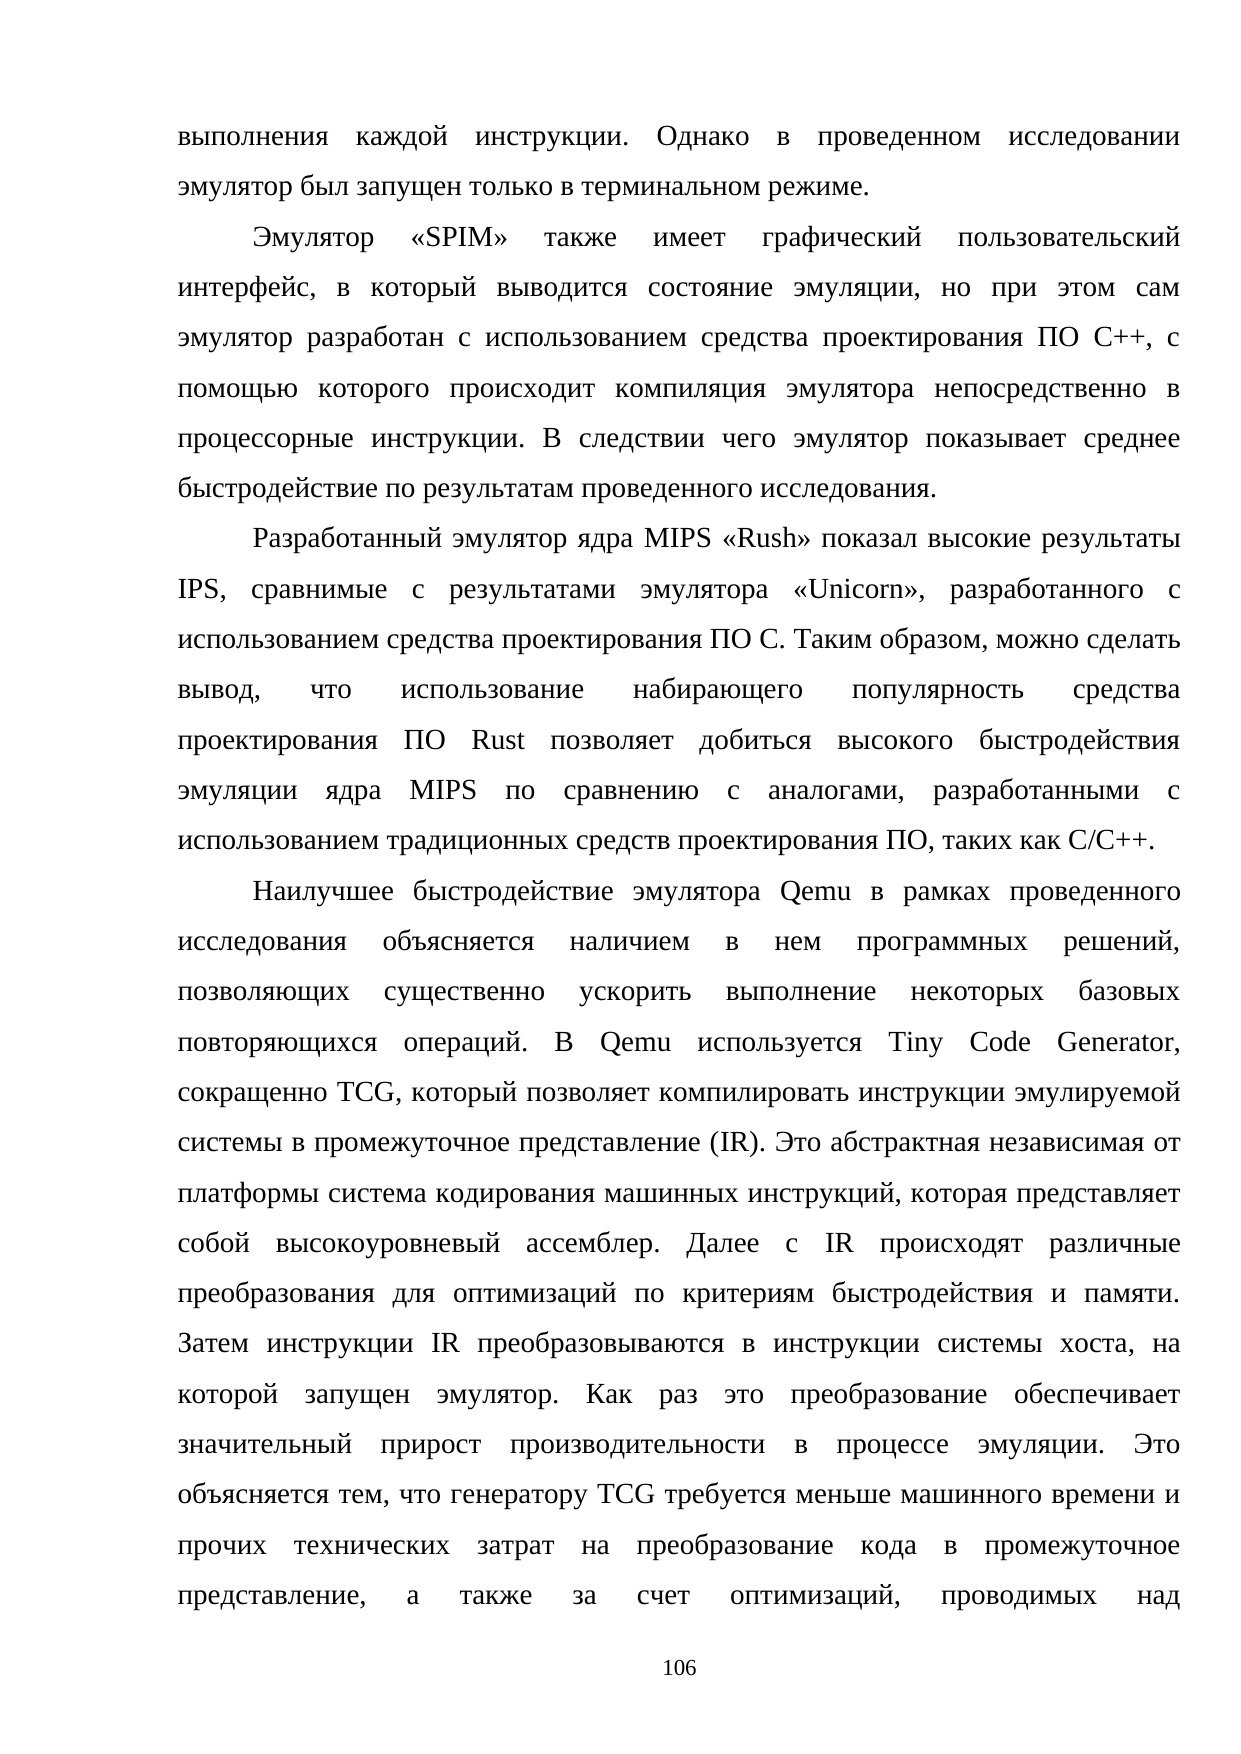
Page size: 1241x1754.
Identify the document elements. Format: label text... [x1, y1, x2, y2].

text Эмулятор «SPIM» также имеет графический пользовательский интерфейс, в который выводится состояние эмуляции, но при этом сам эмулятор разработан с использованием средства проектирования ПО С++, с помощью которого происходит компиляция эмулятора непосредственно в процессорные инструкции. В следствии чего эмулятор показывает среднее быстродействие по результатам проведенного исследования. [177, 219, 1181, 504]
text Разработанный эмулятор ядра MIPS «Rush» показал высокие результаты IPS, сравнимые с результатами эмулятора «Unicorn», разработанного с использованием средства проектирования ПО С. Таким образом, можно сделать вывод, что использование набирающего популярность средства проектирования ПО Rust позволяет добиться высокого быстродействия эмуляции ядра MIPS по сравнению с аналогами, разработанными с использованием традиционных средств проектирования ПО, таких как C/C++. [177, 521, 1181, 856]
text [177, 118, 1181, 202]
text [177, 873, 1181, 1611]
